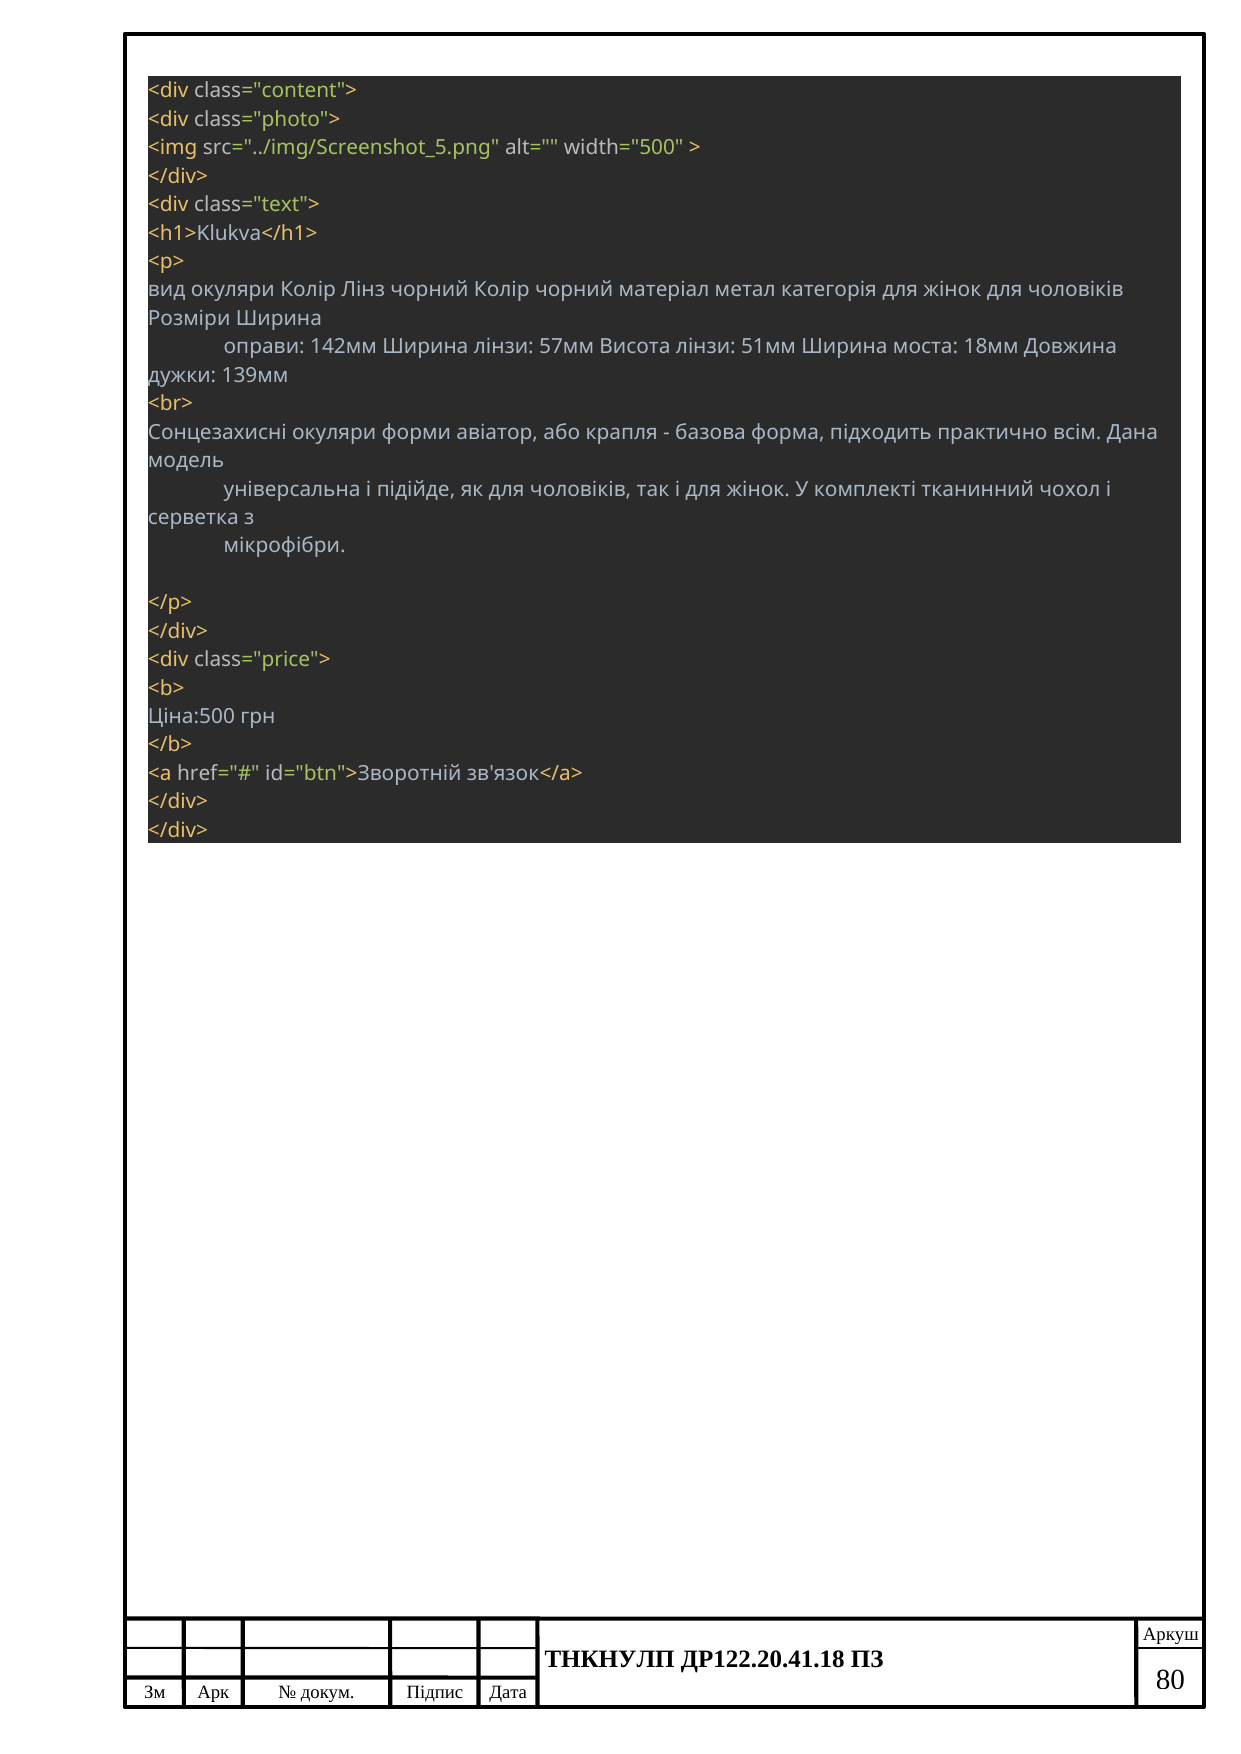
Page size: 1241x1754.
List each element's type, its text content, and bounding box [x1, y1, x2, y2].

text <div class="content"> <div class="photo"> <img src="../img/Screenshot_5.png" alt="" width="500" > </div> <div class="text"> <h1>Klukva</h1> <p> вид окуляри Колір Лінз чорний Колір чорний матеріал метал категорія для жінок для чоловіків Розміри Ширина оправи: 142мм Ширина лінзи: 57мм Висота лінзи: 51мм Ширина моста: 18мм Довжина дужки: 139мм <br> Сонцезахисні окуляри форми авіатор, або крапля - базова форма, підходить практично всім. Дана модель універсальна і підійде, як для чоловіків, так і для жінок. У комплекті тканинний чохол і серветка з мікрофібри. </p> </div> <div class="price"> <b> Ціна:500 грн </b> <a href="#" id="btn">Зворотній зв'язок</a> </div> </div> [148, 76, 1181, 843]
